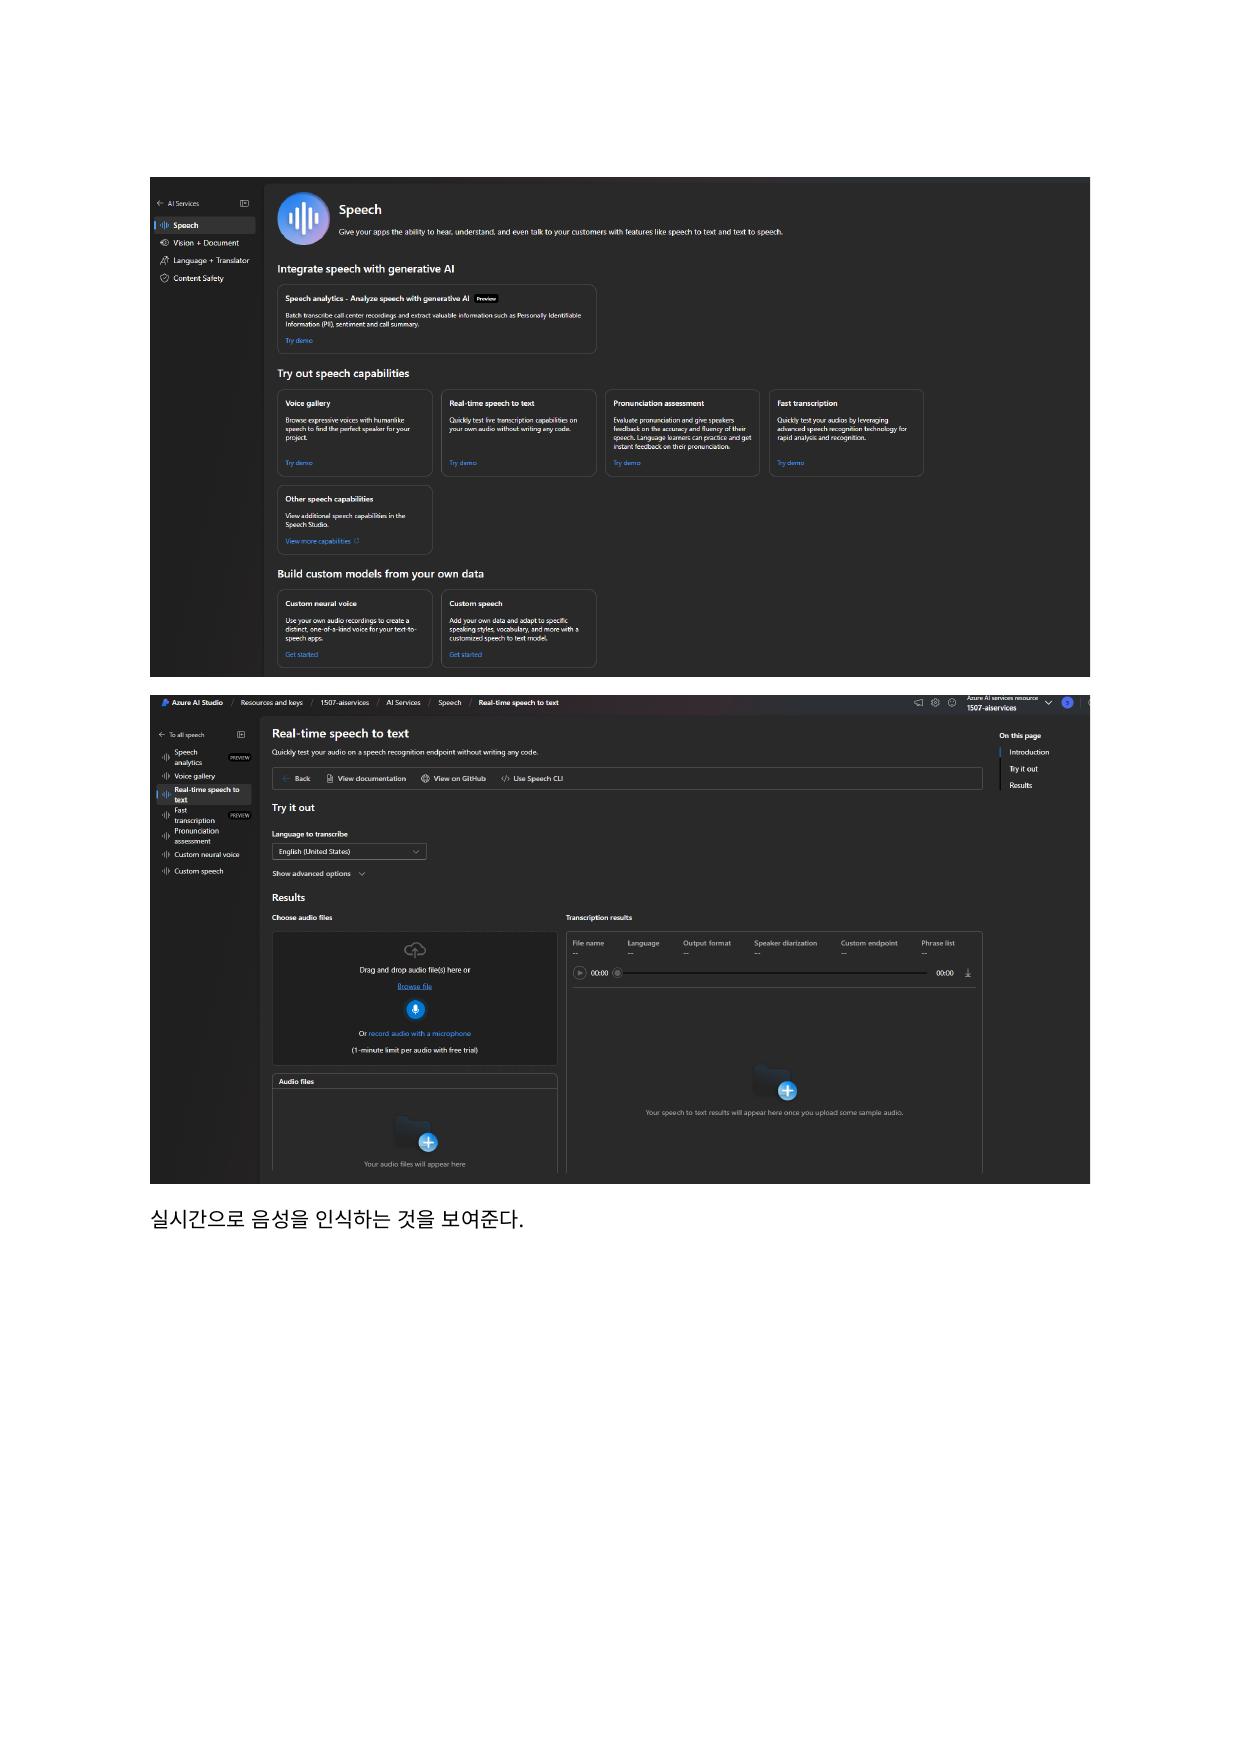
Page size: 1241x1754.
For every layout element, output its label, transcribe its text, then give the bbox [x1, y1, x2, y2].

text 실시간으로 음성을 인식하는 것을 보여준다. [150, 1203, 1090, 1233]
picture [150, 695, 1091, 1184]
picture [150, 177, 1091, 677]
